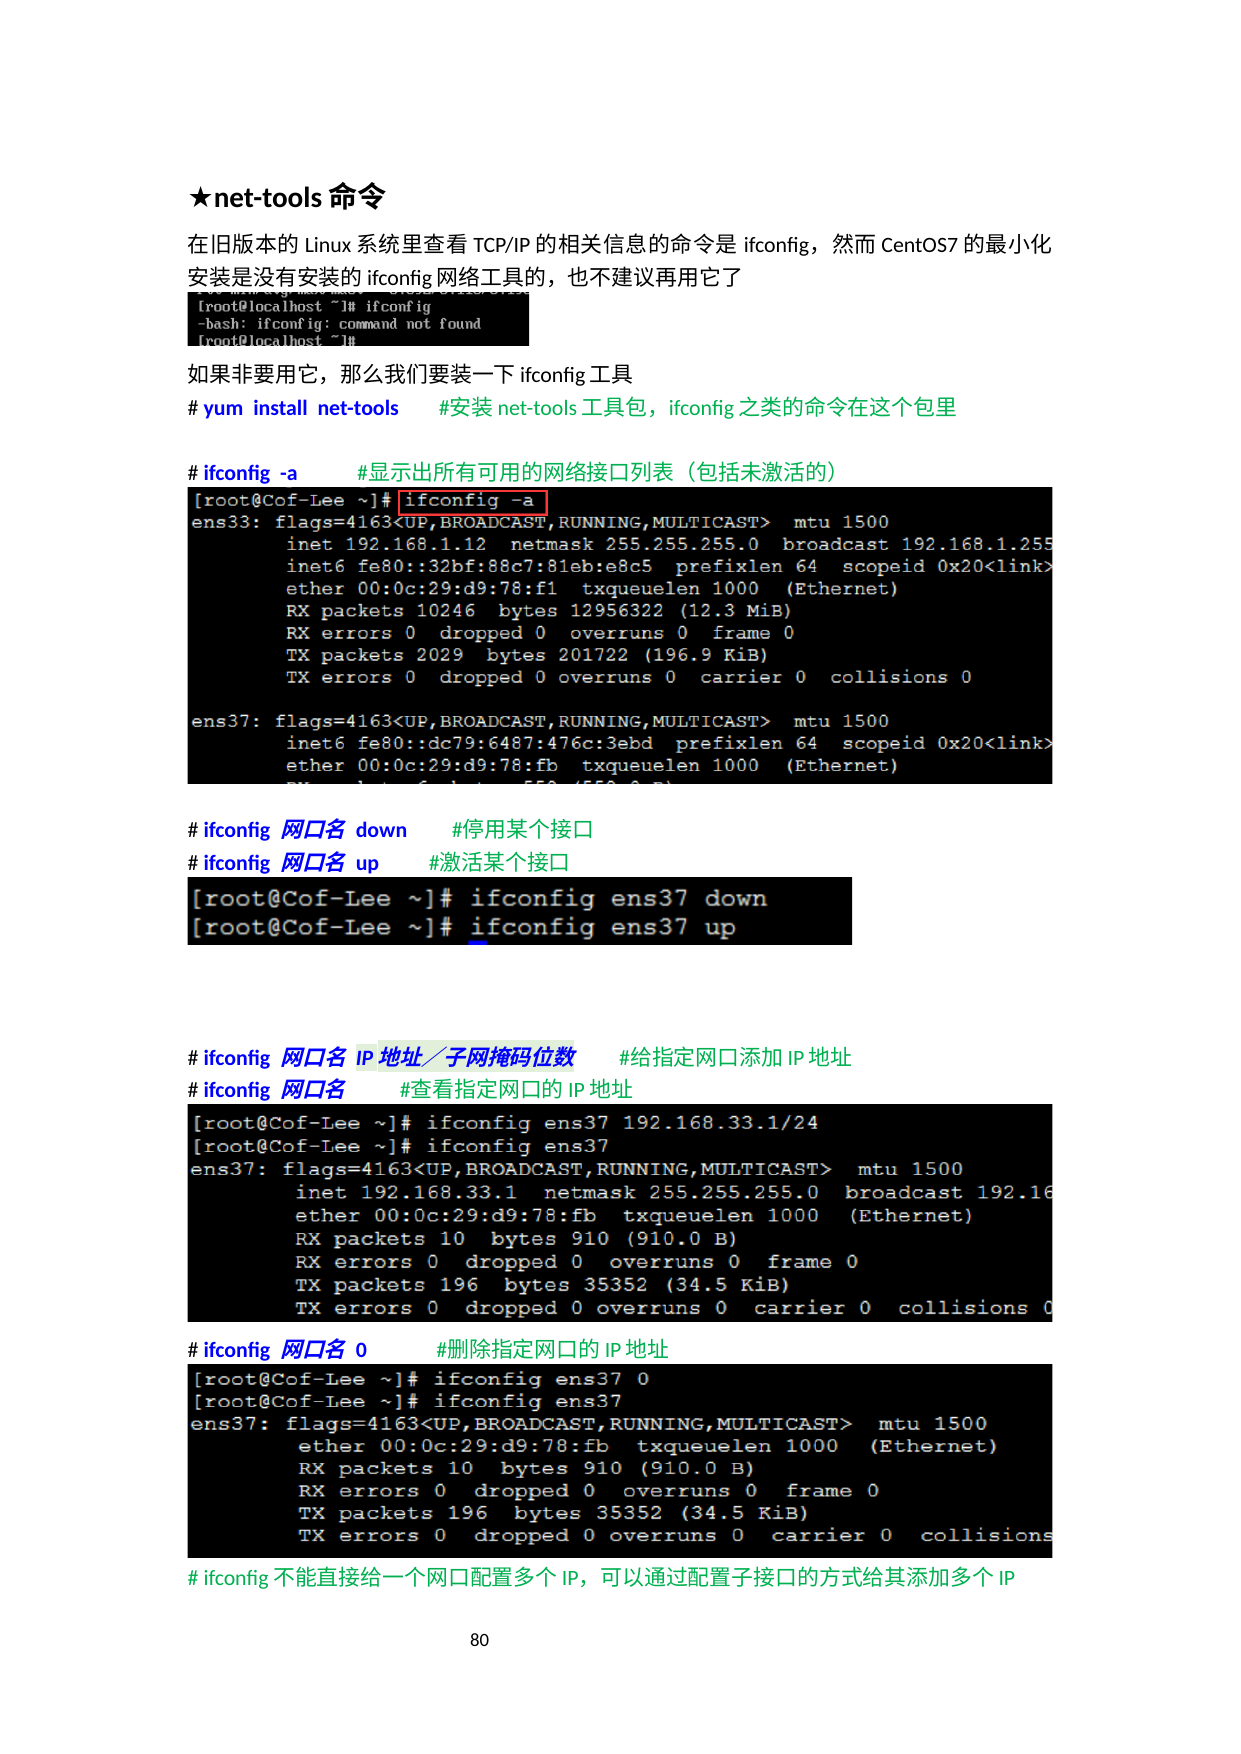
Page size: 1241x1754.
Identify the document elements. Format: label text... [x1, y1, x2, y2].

text ★net-tools命令 [187, 162, 1053, 227]
text 如果非要用它，那么我们要装一下ifconfig工具 [187, 357, 1053, 389]
picture [187, 1104, 1053, 1322]
picture [187, 292, 530, 346]
picture [187, 877, 853, 945]
text # ifconfig不能直接给一个网口配置多个IP，可以通过配置子接口的方式给其添加多个IP [187, 1559, 1053, 1592]
text # ifconfig 网口名 IP地址／子网掩码位数 #给指定网口添加IP地址 [187, 1039, 1053, 1072]
text # ifconfig 网口名 0 #删除指定网口的IP地址 [187, 1332, 1053, 1364]
picture [187, 487, 1053, 784]
text # ifconfig 网口名 down #停用某个接口 [187, 812, 1053, 844]
text 在旧版本的Linux系统里查看TCP/IP的相关信息的命令是 ifconfig，然而CentOS7的最小化安装是没有安装的ifconfig网络工具的，也不建议再用它了 [187, 227, 1053, 292]
text # ifconfig 网口名 up #激活某个接口 [187, 844, 1053, 877]
text # ifconfig 网口名 #查看指定网口的IP地址 [187, 1072, 1053, 1104]
picture [187, 1364, 1053, 1558]
text # ifconfig -a #显示出所有可用的网络接口列表（包括未激活的） [187, 454, 1053, 487]
text # yum install net-tools #安装net-tools工具包，ifconfig之类的命令在这个包里 [187, 389, 1053, 422]
